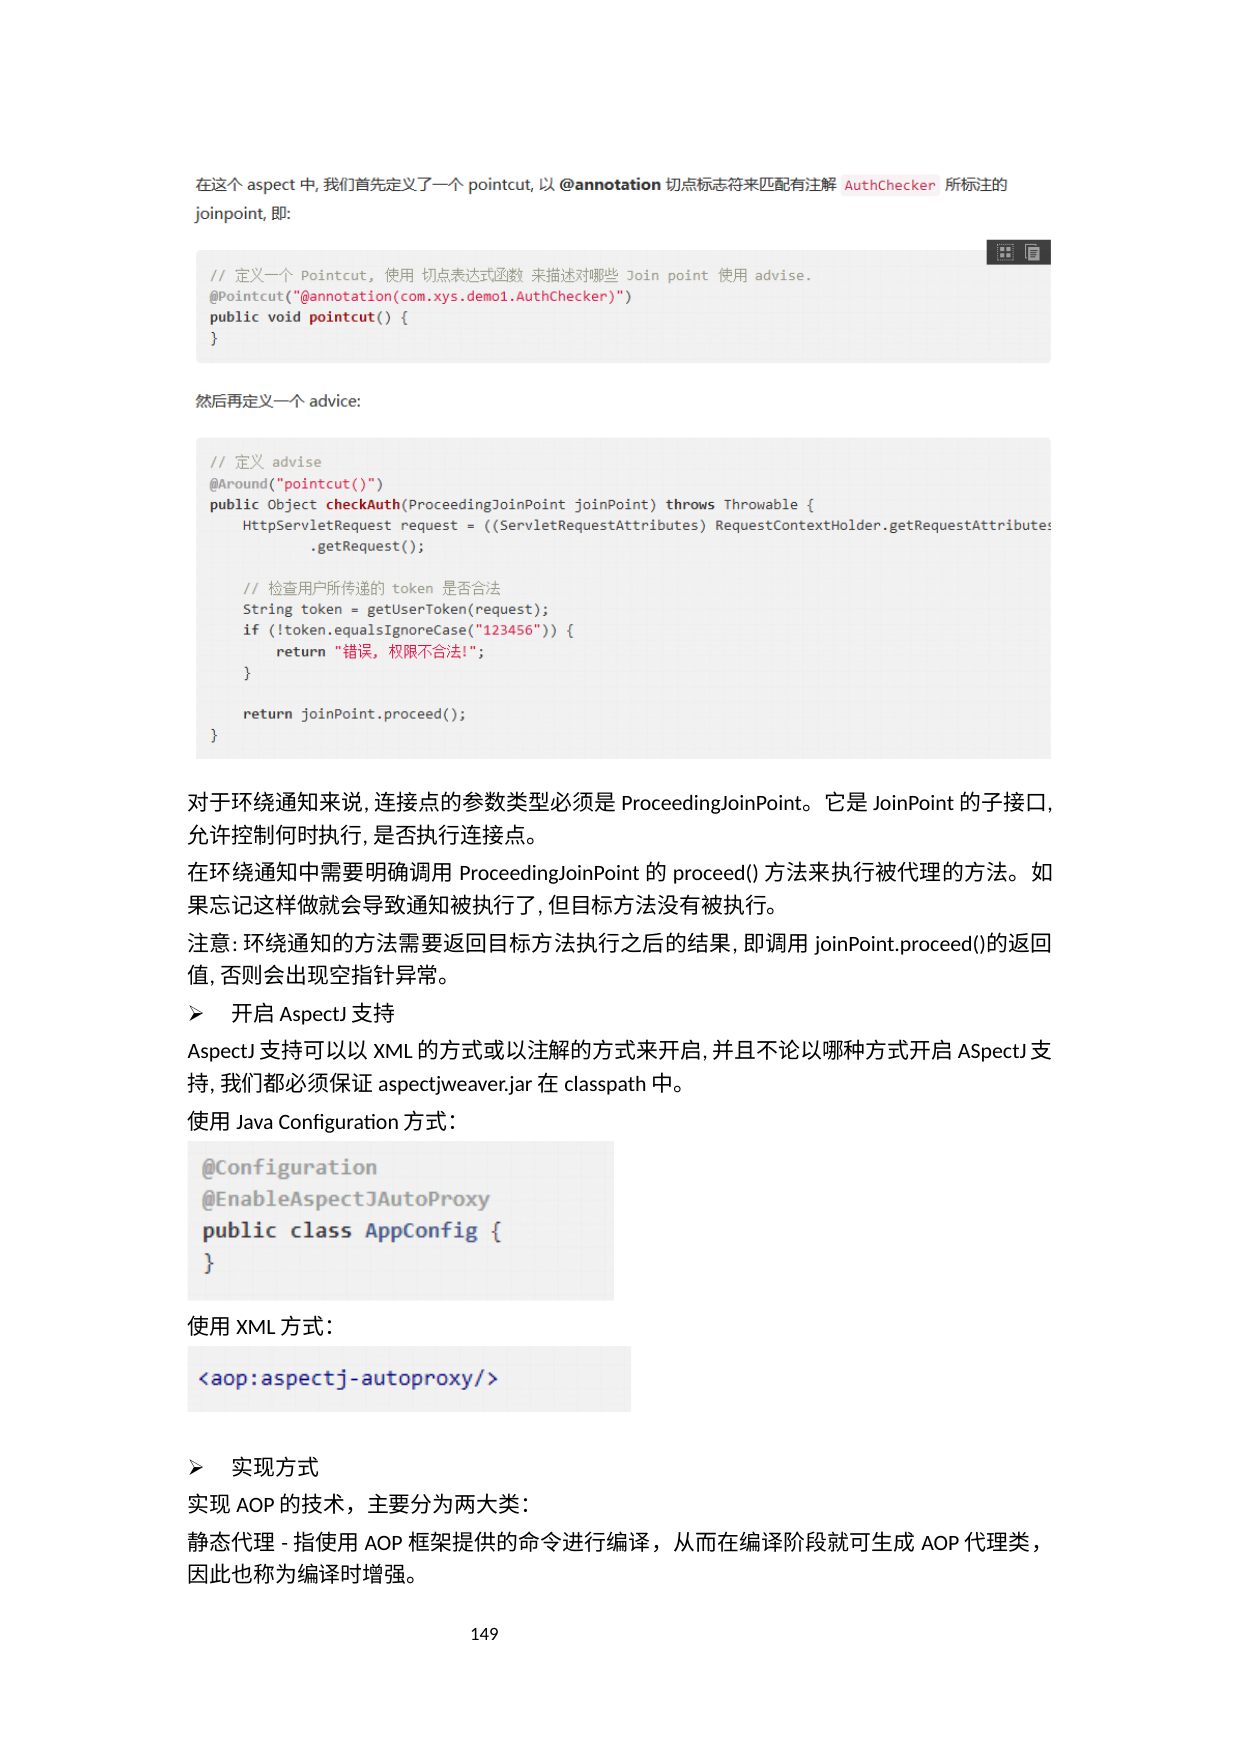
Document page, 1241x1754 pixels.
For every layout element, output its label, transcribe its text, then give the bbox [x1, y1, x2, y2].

text 使用 XML 方式： [187, 1309, 1053, 1341]
text 使用 Java Configuration方式： [187, 1103, 1053, 1136]
text AspectJ支持可以以 XML 的方式或以注解的方式来开启, 并且不论以哪种方式开启ASpectJ支持, 我们都必须保证 aspectjweaver.jar 在 classpath 中。 [187, 1033, 1053, 1098]
list 开启AspectJ 支持 [187, 995, 1053, 1028]
text 实现 AOP 的技术，主要分为两大类： [187, 1487, 1053, 1519]
text 在环绕通知中需要明确调用 ProceedingJoinPoint 的 proceed() 方法来执行被代理的方法。如果忘记这样做就会导致通知被执行了, 但目标方法没有被执行。 [187, 855, 1053, 920]
picture [187, 162, 1053, 759]
text 静态代理 - 指使用 AOP 框架提供的命令进行编译，从而在编译阶段就可生成 AOP 代理类，因此也称为编译时增强。 [187, 1524, 1053, 1589]
text 注意: 环绕通知的方法需要返回目标方法执行之后的结果, 即调用 joinPoint.proceed()的返回值, 否则会出现空指针异常。 [187, 925, 1053, 990]
picture [187, 1141, 614, 1304]
picture [187, 1346, 632, 1412]
list 实现方式 [187, 1449, 1053, 1482]
text 对于环绕通知来说, 连接点的参数类型必须是 ProceedingJoinPoint。它是 JoinPoint 的子接口, 允许控制何时执行, 是否执行连接点。 [187, 785, 1053, 850]
